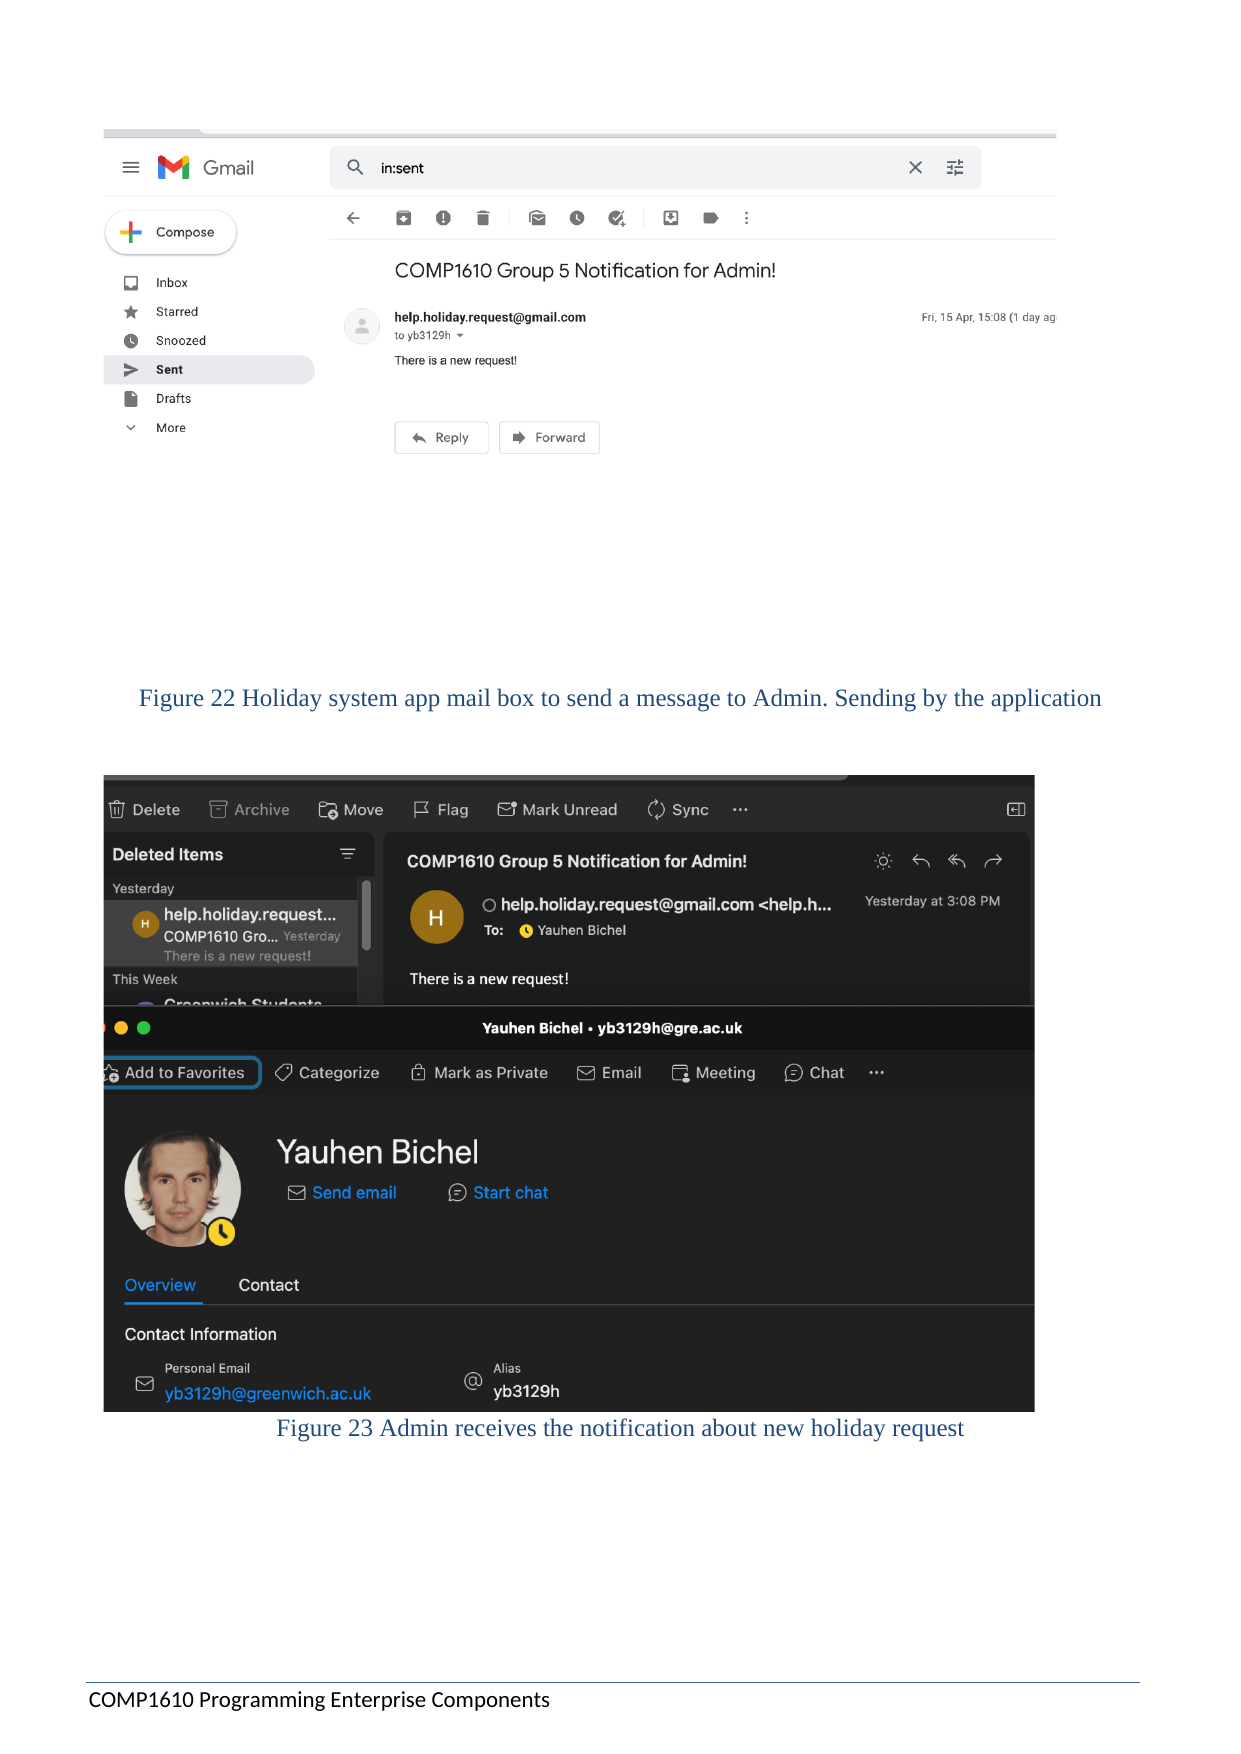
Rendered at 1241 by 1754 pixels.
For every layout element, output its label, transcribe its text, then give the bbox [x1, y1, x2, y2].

text Figure 23 Admin receives the notification about new holiday request [103, 1413, 1137, 1442]
picture [103, 775, 1035, 1412]
picture [103, 129, 1057, 681]
text Figure 22 Holiday system app mail box to send a message to Admin. Sending by the application [103, 683, 1137, 711]
